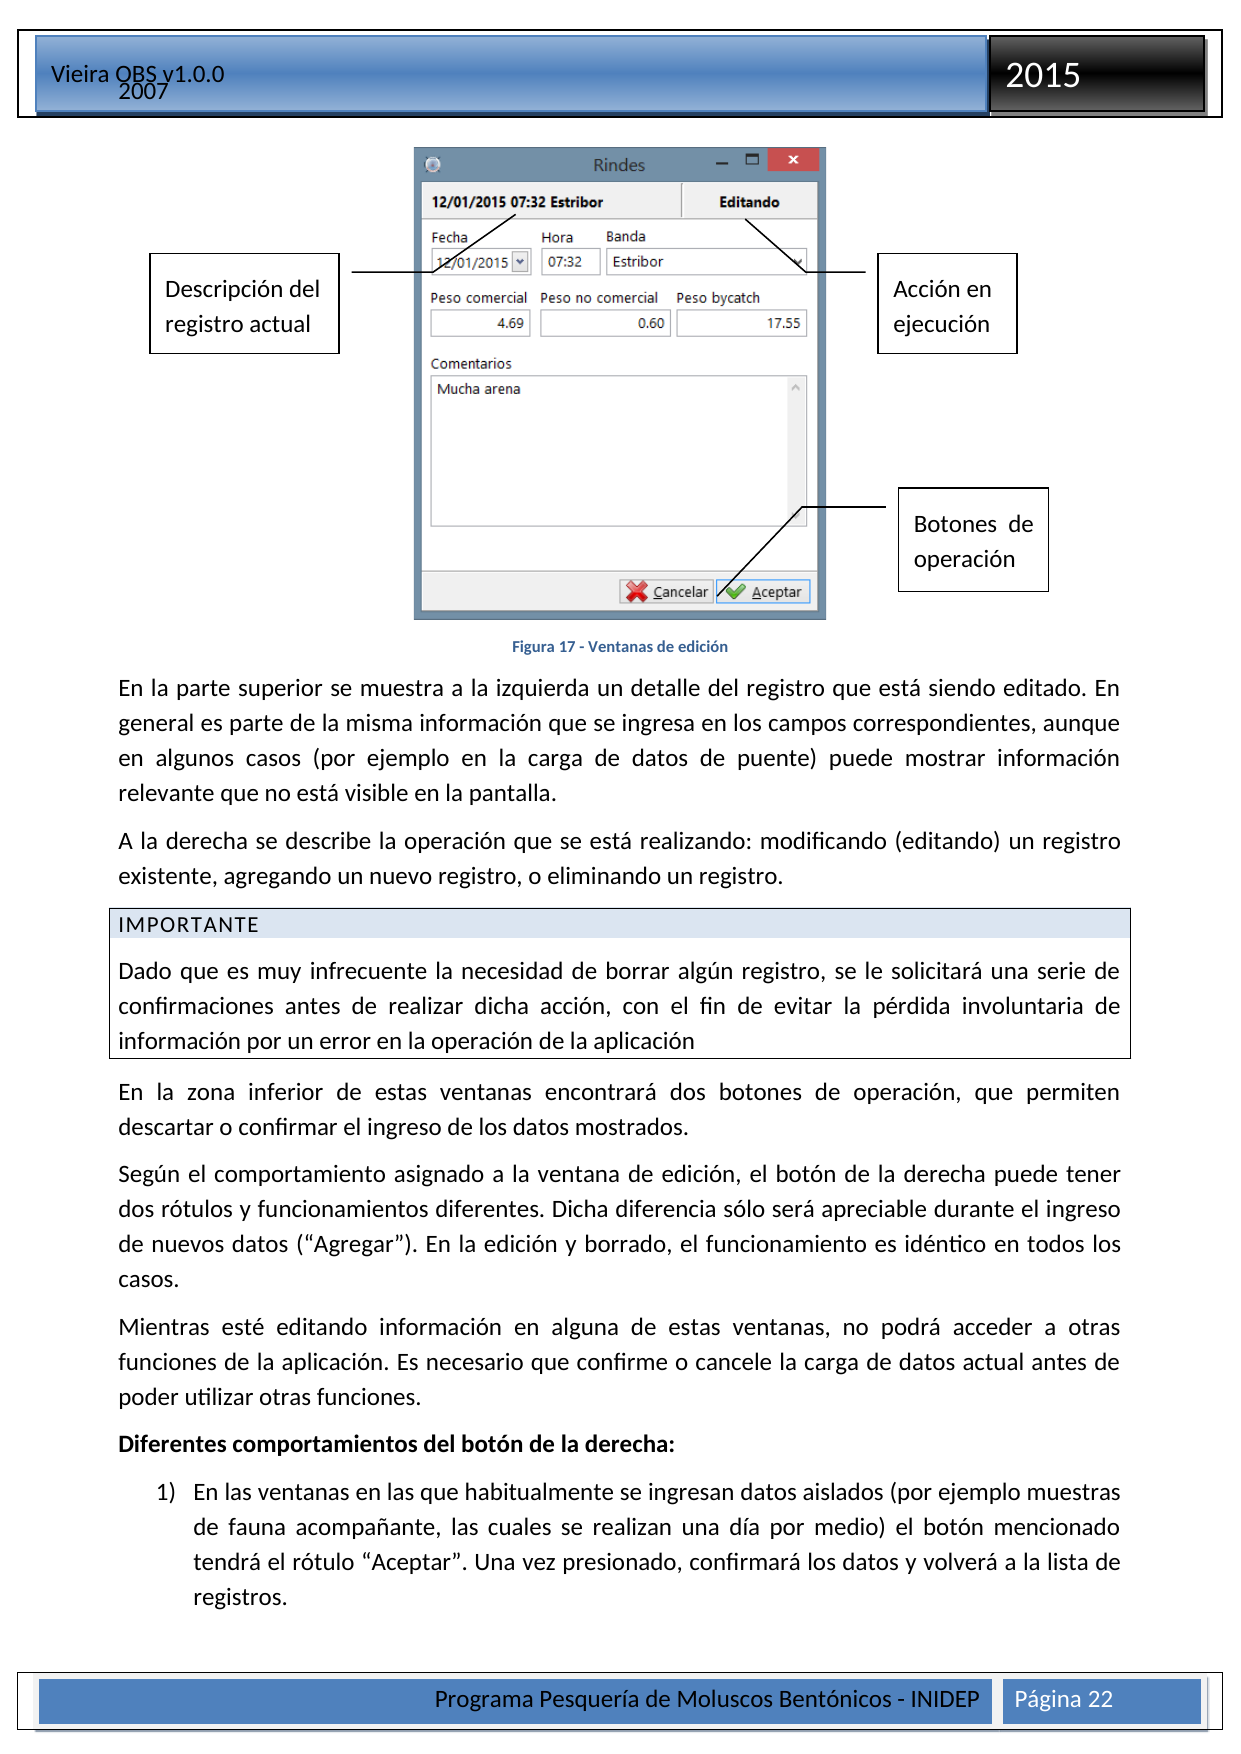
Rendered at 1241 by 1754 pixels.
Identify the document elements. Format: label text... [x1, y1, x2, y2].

picture [413, 147, 827, 620]
text Dado que es muy infrecuente la necesidad de borrar algún registro, se le solicitará una serie de confirmaciones antes de realizar dicha acción, con el fin de evitar la pérdida involuntaria de información por un error en la operación de la aplicación [110, 952, 1130, 1058]
text Importante [110, 909, 1130, 938]
text Diferentes comportamientos del botón de la derecha: [118, 1428, 1122, 1459]
text En la parte superior se muestra a la izquierda un detalle del registro que está siendo editado. En general es parte de la misma información que se ingresa en los campos correspondientes, aunque en algunos casos (por ejemplo en la carga de datos de puente) puede mostrar información relevante que no está visible en la pantalla. [118, 672, 1122, 808]
list En las ventanas en las que habitualmente se ingresan datos aislados (por ejemplo muestras de fauna acompañante, las cuales se realizan una día por medio) el botón mencionado tendrá el rótulo “Aceptar”. Una vez presionado, confirmará los datos y volverá a la lista de registros. [156, 1476, 1122, 1611]
text A la derecha se describe la operación que se está realizando: modificando (editando) un registro existente, agregando un nuevo registro, o eliminando un registro. [118, 825, 1122, 890]
text Según el comportamiento asignado a la ventana de edición, el botón de la derecha puede tener dos rótulos y funcionamientos diferentes. Dicha diferencia sólo será apreciable durante el ingreso de nuevos datos (“Agregar”). En la edición y borrado, el funcionamiento es idéntico en todos los casos. [118, 1158, 1122, 1294]
text En la zona inferior de estas ventanas encontrará dos botones de operación, que permiten descartar o confirmar el ingreso de los datos mostrados. [118, 1076, 1122, 1141]
text Mientras esté editando información en alguna de estas ventanas, no podrá acceder a otras funciones de la aplicación. Es necesario que confirme o cancele la carga de datos actual antes de poder utilizar otras funciones. [118, 1311, 1122, 1411]
